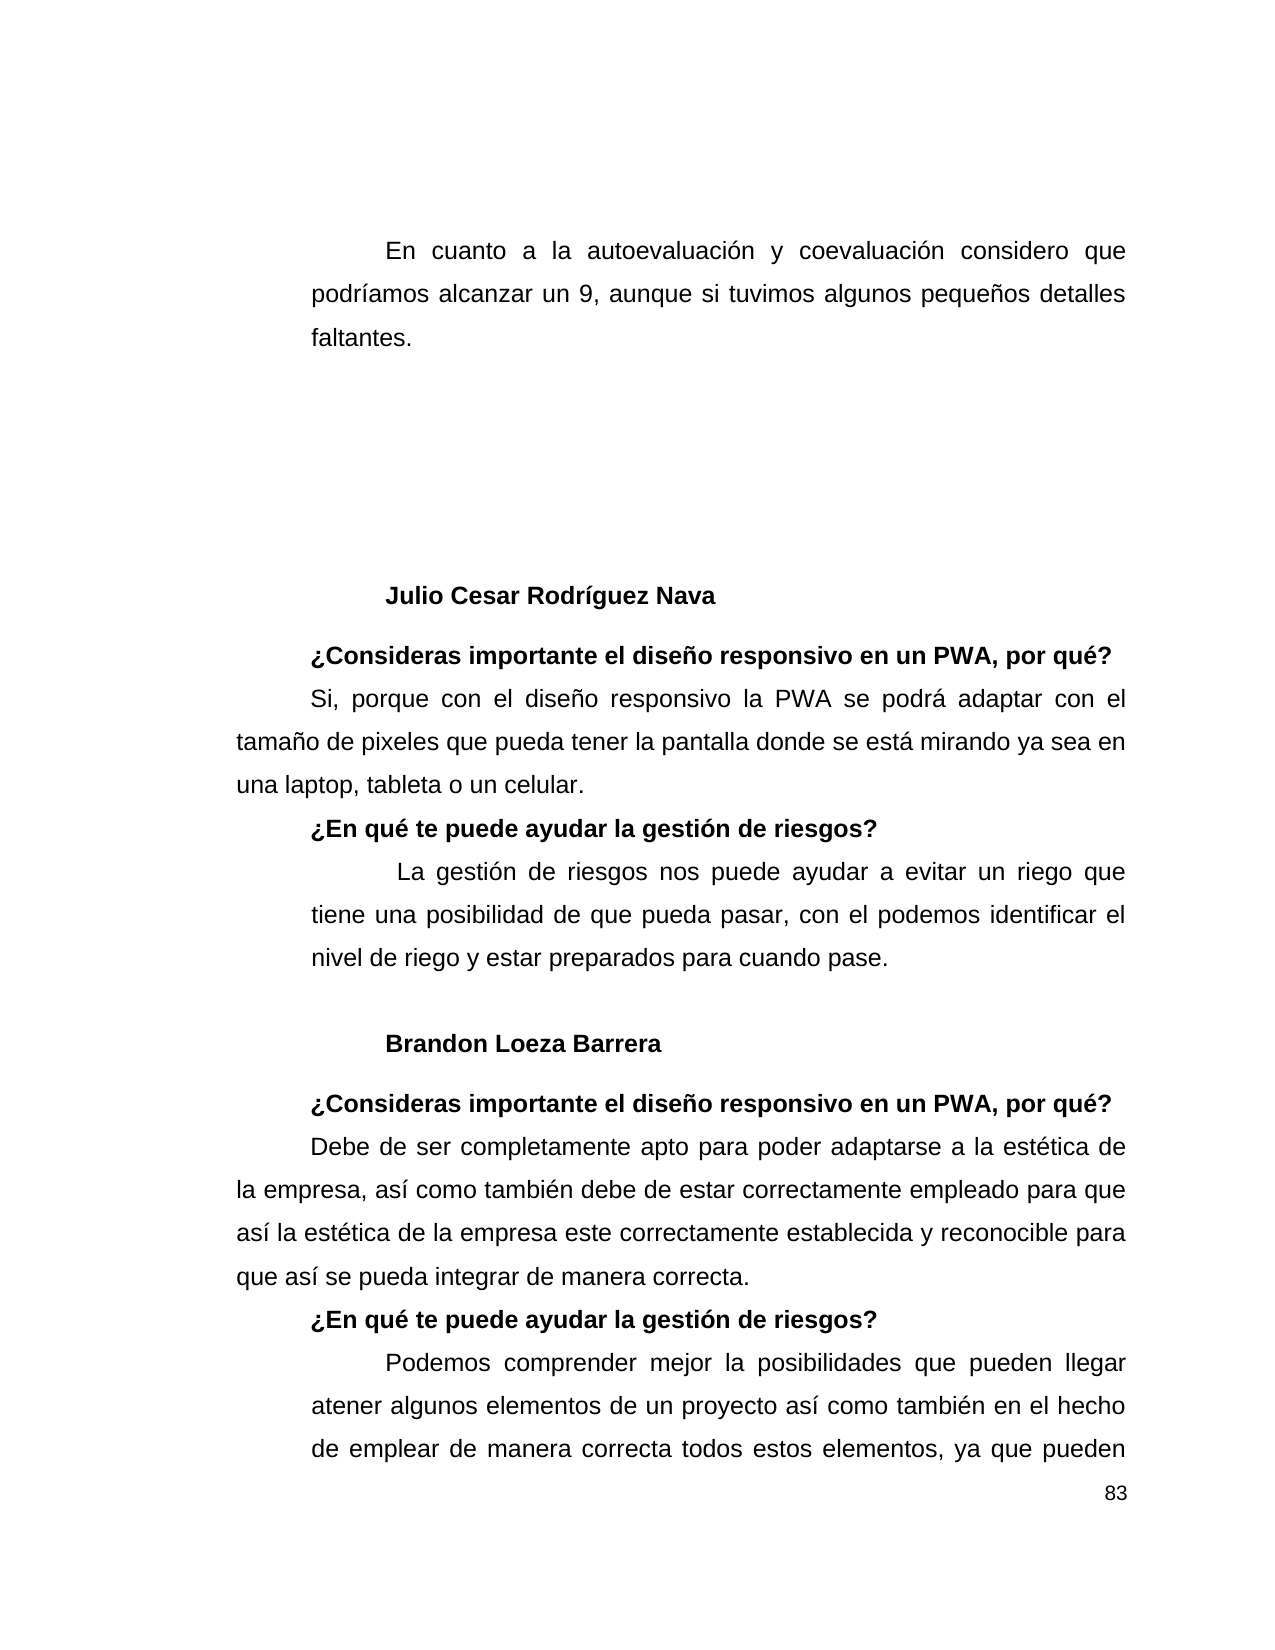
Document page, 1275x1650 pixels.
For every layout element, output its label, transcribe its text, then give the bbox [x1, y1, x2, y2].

list ¿Consideras importante el diseño responsivo en un PWA, por qué? [236, 641, 1127, 670]
text En cuanto a la autoevaluación y coevaluación considero que podríamos alcanzar un 9, aunque si tuvimos algunos pequeños detalles faltantes. [311, 236, 1127, 351]
list ¿En qué te puede ayudar la gestión de riesgos? [236, 813, 1127, 842]
list Debe de ser completamente apto para poder adaptarse a la estética de la empresa, así como también debe de estar correctamente empleado para que así la estética de la empresa este correctamente establecida y reconocible para que así se pueda integrar de manera correcta. [236, 1132, 1127, 1290]
list Si, porque con el diseño responsivo la PWA se podrá adaptar con el tamaño de pixeles que pueda tener la pantalla donde se está mirando ya sea en una laptop, tableta o un celular. [236, 684, 1127, 799]
text Julio Cesar Rodríguez Nava [311, 581, 1127, 610]
text Brandon Loeza Barrera [311, 1029, 1127, 1058]
list ¿Consideras importante el diseño responsivo en un PWA, por qué? [236, 1089, 1127, 1118]
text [311, 1348, 1127, 1463]
text La gestión de riesgos nos puede ayudar a evitar un riego que tiene una posibilidad de que pueda pasar, con el podemos identificar el nivel de riego y estar preparados para cuando pase. [311, 857, 1127, 972]
list ¿En qué te puede ayudar la gestión de riesgos? [236, 1304, 1127, 1333]
